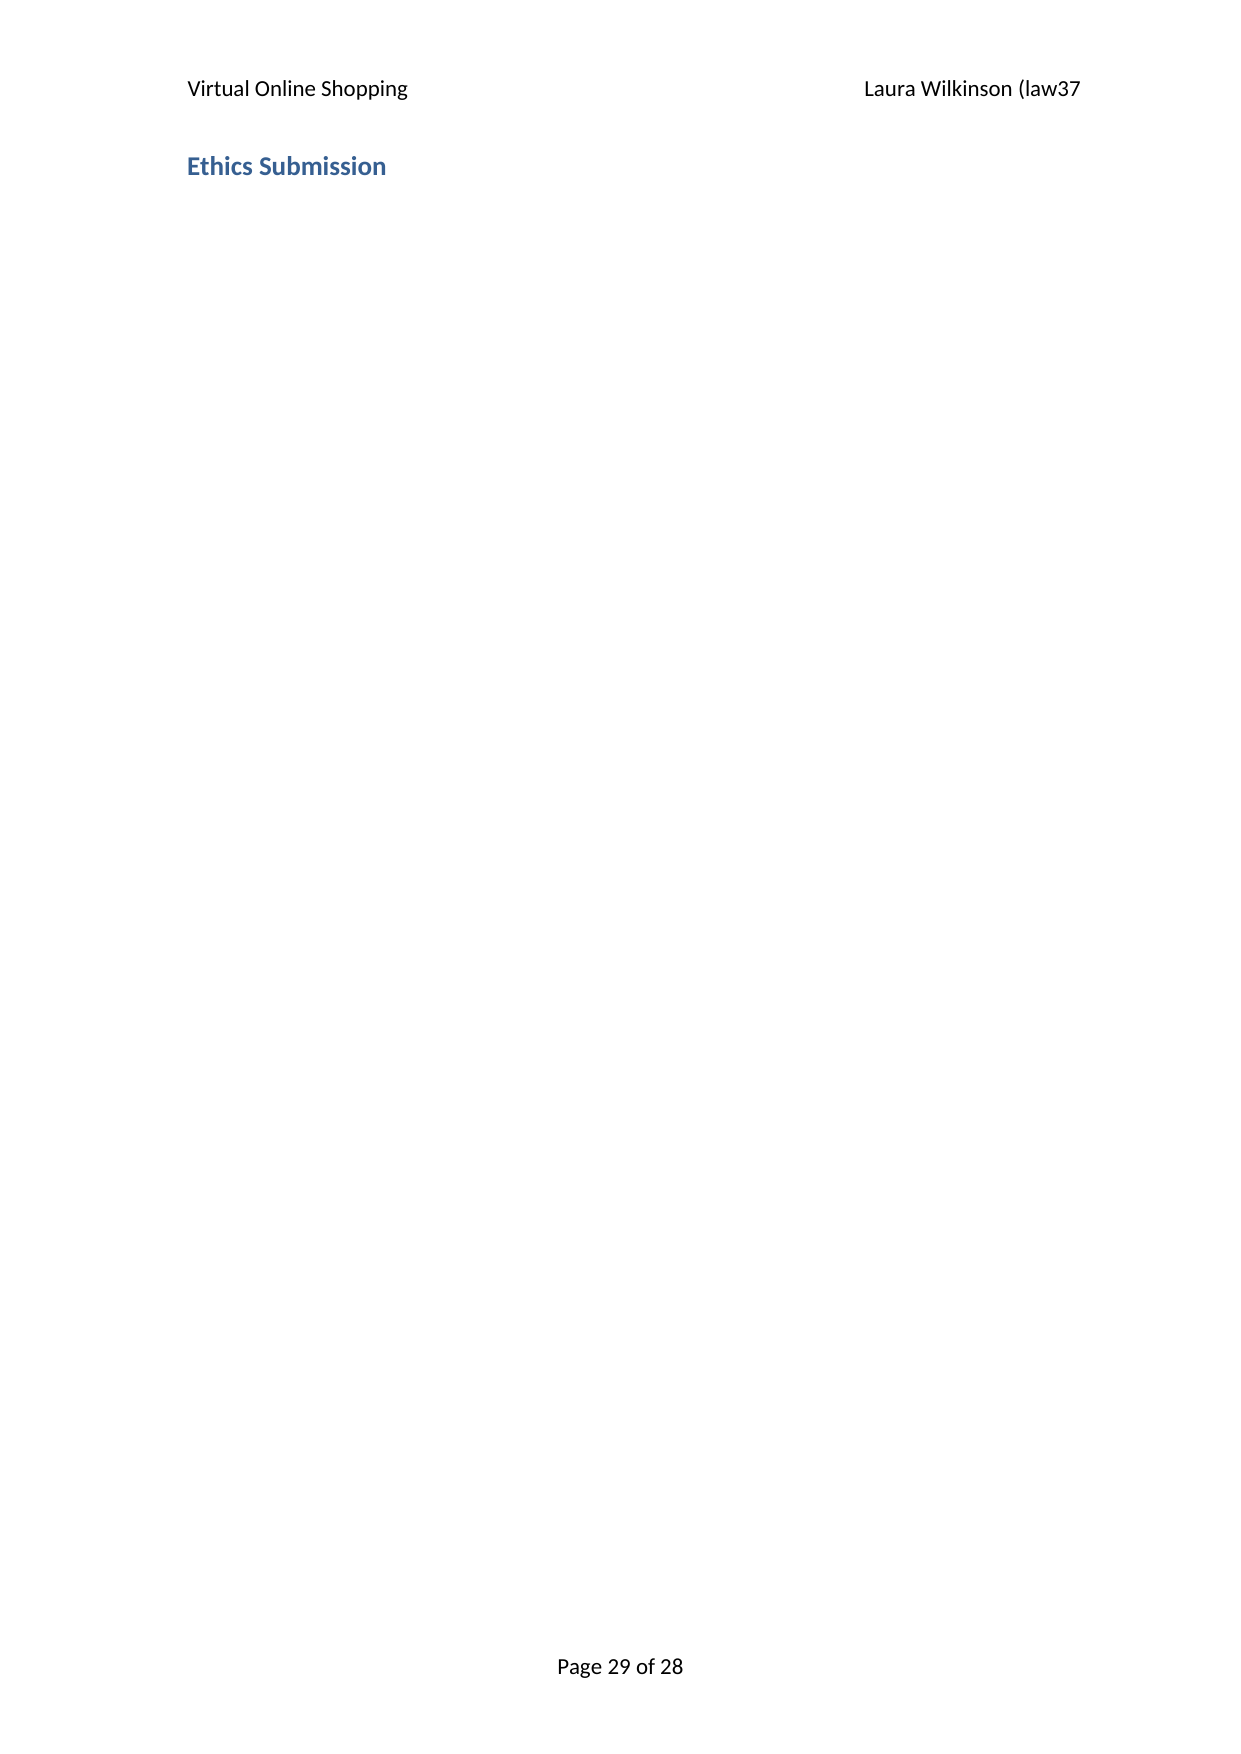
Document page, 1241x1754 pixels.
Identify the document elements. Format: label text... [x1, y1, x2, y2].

text Ethics Submission [187, 149, 1053, 182]
